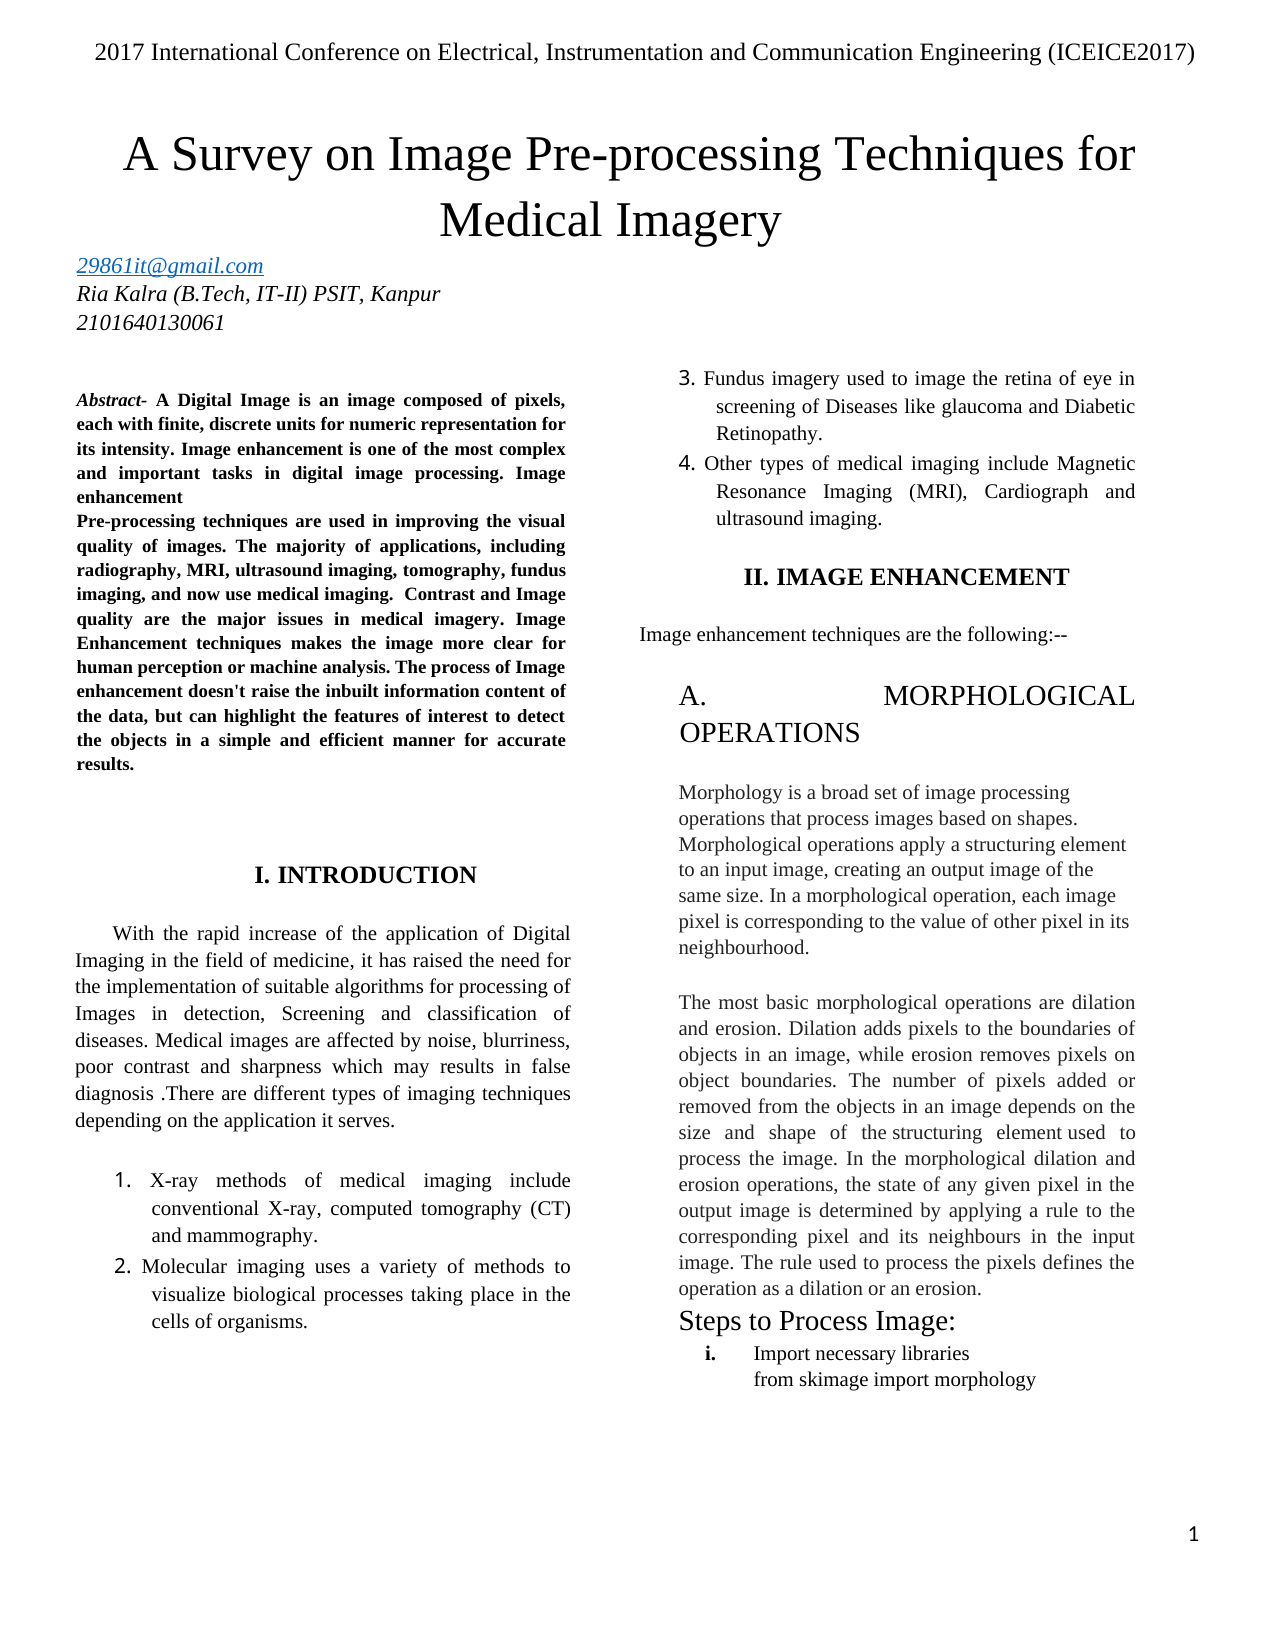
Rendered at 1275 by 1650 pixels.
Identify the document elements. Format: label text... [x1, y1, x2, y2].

text Image enhancement techniques are the following:-- [639, 622, 1136, 646]
text 2101640130061 [76, 308, 1136, 335]
text 2. Molecular imaging uses a variety of methods to visualize biological processes taking place in the cells of organisms. [114, 1251, 571, 1333]
list Import necessary libraries [716, 1341, 1136, 1365]
text Medical Imagery [76, 189, 1136, 247]
text A. MORPHOLOGICAL OPERATIONS [678, 678, 1136, 749]
text Morphology is a broad set of image processing operations that process images based on shapes. Morphological operations apply a structuring element to an input image, creating an output image of the same size. In a morphological operation, each image pixel is corresponding to the value of other pixel in its neighbourhood. [678, 779, 1136, 959]
text Pre-processing techniques are used in improving the visual quality of images. The majority of applications, including radiography, MRI, ultrasound imaging, tomography, fundus imaging, and now use medical imaging. Contrast and Image quality are the major issues in medical imagery. Image Enhancement techniques makes the image more clear for human perception or machine analysis. The process of Image enhancement doesn't raise the inbuilt information content of the data, but can highlight the features of interest to detect the objects in a simple and efficient manner for accurate results. [76, 510, 566, 774]
text 1. X-ray methods of medical imaging include conventional X-ray, computed tomography (CT) and mammography. [114, 1165, 571, 1247]
text I. INTRODUCTION [76, 860, 571, 889]
text II. IMAGE ENHANCEMENT [677, 562, 1136, 591]
text 3. Fundus imagery used to image the retina of eye in screening of Diseases like glaucoma and Diabetic Retinopathy. [678, 363, 1136, 445]
text Steps to Process Image: [678, 1303, 1136, 1337]
text A Survey on Image Pre-processing Techniques for [76, 124, 1136, 182]
text 4. Other types of medical imaging include Magnetic Resonance Imaging (MRI), Cardiograph and ultrasound imaging. [678, 448, 1136, 530]
text 29861it@gmail.com [76, 252, 1136, 278]
list from skimage import morphology [753, 1367, 1136, 1391]
text Ria Kalra (B.Tech, IT-II) PSIT, Kanpur [76, 280, 1136, 306]
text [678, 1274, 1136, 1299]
text Abstract- A Digital Image is an image composed of pixels, each with finite, discrete units for numeric representation for its intensity. Image enhancement is one of the most complex and important tasks in digital image processing. Image enhancement [76, 389, 566, 507]
text With the rapid increase of the application of Digital Imaging in the field of medicine, it has raised the need for the implementation of suitable algorithms for processing of Images in detection, Screening and classification of diseases. Medical images are affected by noise, blurriness, poor contrast and sharpness which may results in false diagnosis .There are different types of imaging techniques depending on the application it serves. [75, 921, 571, 1132]
